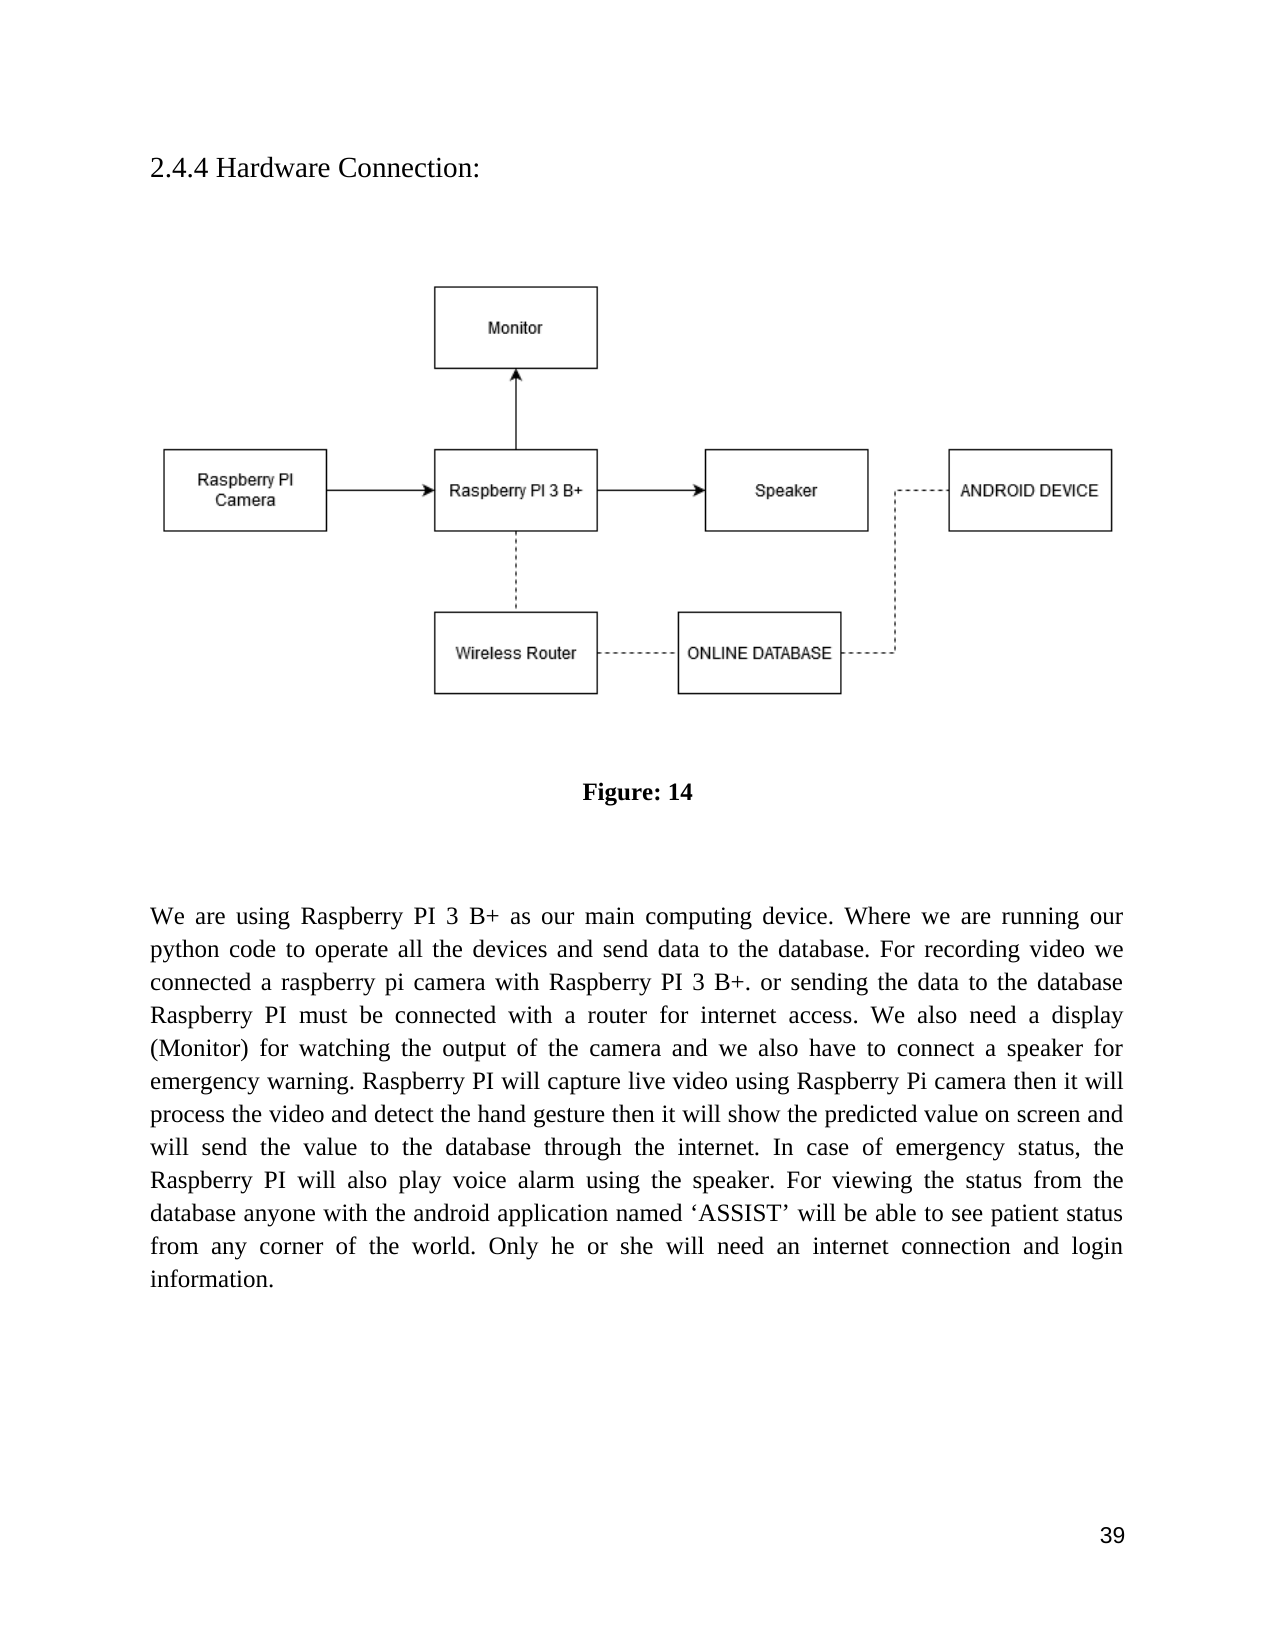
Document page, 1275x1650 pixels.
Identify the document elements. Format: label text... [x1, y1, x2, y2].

subtitle We are using Raspberry PI 3 B+ as our main computing device. Where we are running our python code to operate all the devices and send data to the database. For recording video we connected a raspberry pi camera with Raspberry PI 3 B+. or sending the data to the database Raspberry PI must be connected with a router for internet access. We also need a display (Monitor) for watching the output of the camera and we also have to connect a speaker for emergency warning. Raspberry PI will capture live video using Raspberry Pi camera then it will process the video and detect the hand gesture then it will show the predicted value on screen and will send the value to the database through the internet. In case of emergency status, the Raspberry PI will also play voice alarm using the speaker. For viewing the status from the database anyone with the android application named ‘ASSIST’ will be able to see patient status from any corner of the world. Only he or she will need an internet connection and login information. [150, 901, 1125, 1293]
text Figure: 14 [150, 777, 1125, 806]
picture [150, 273, 1125, 708]
subtitle 2.4.4 Hardware Connection: [150, 150, 1125, 183]
